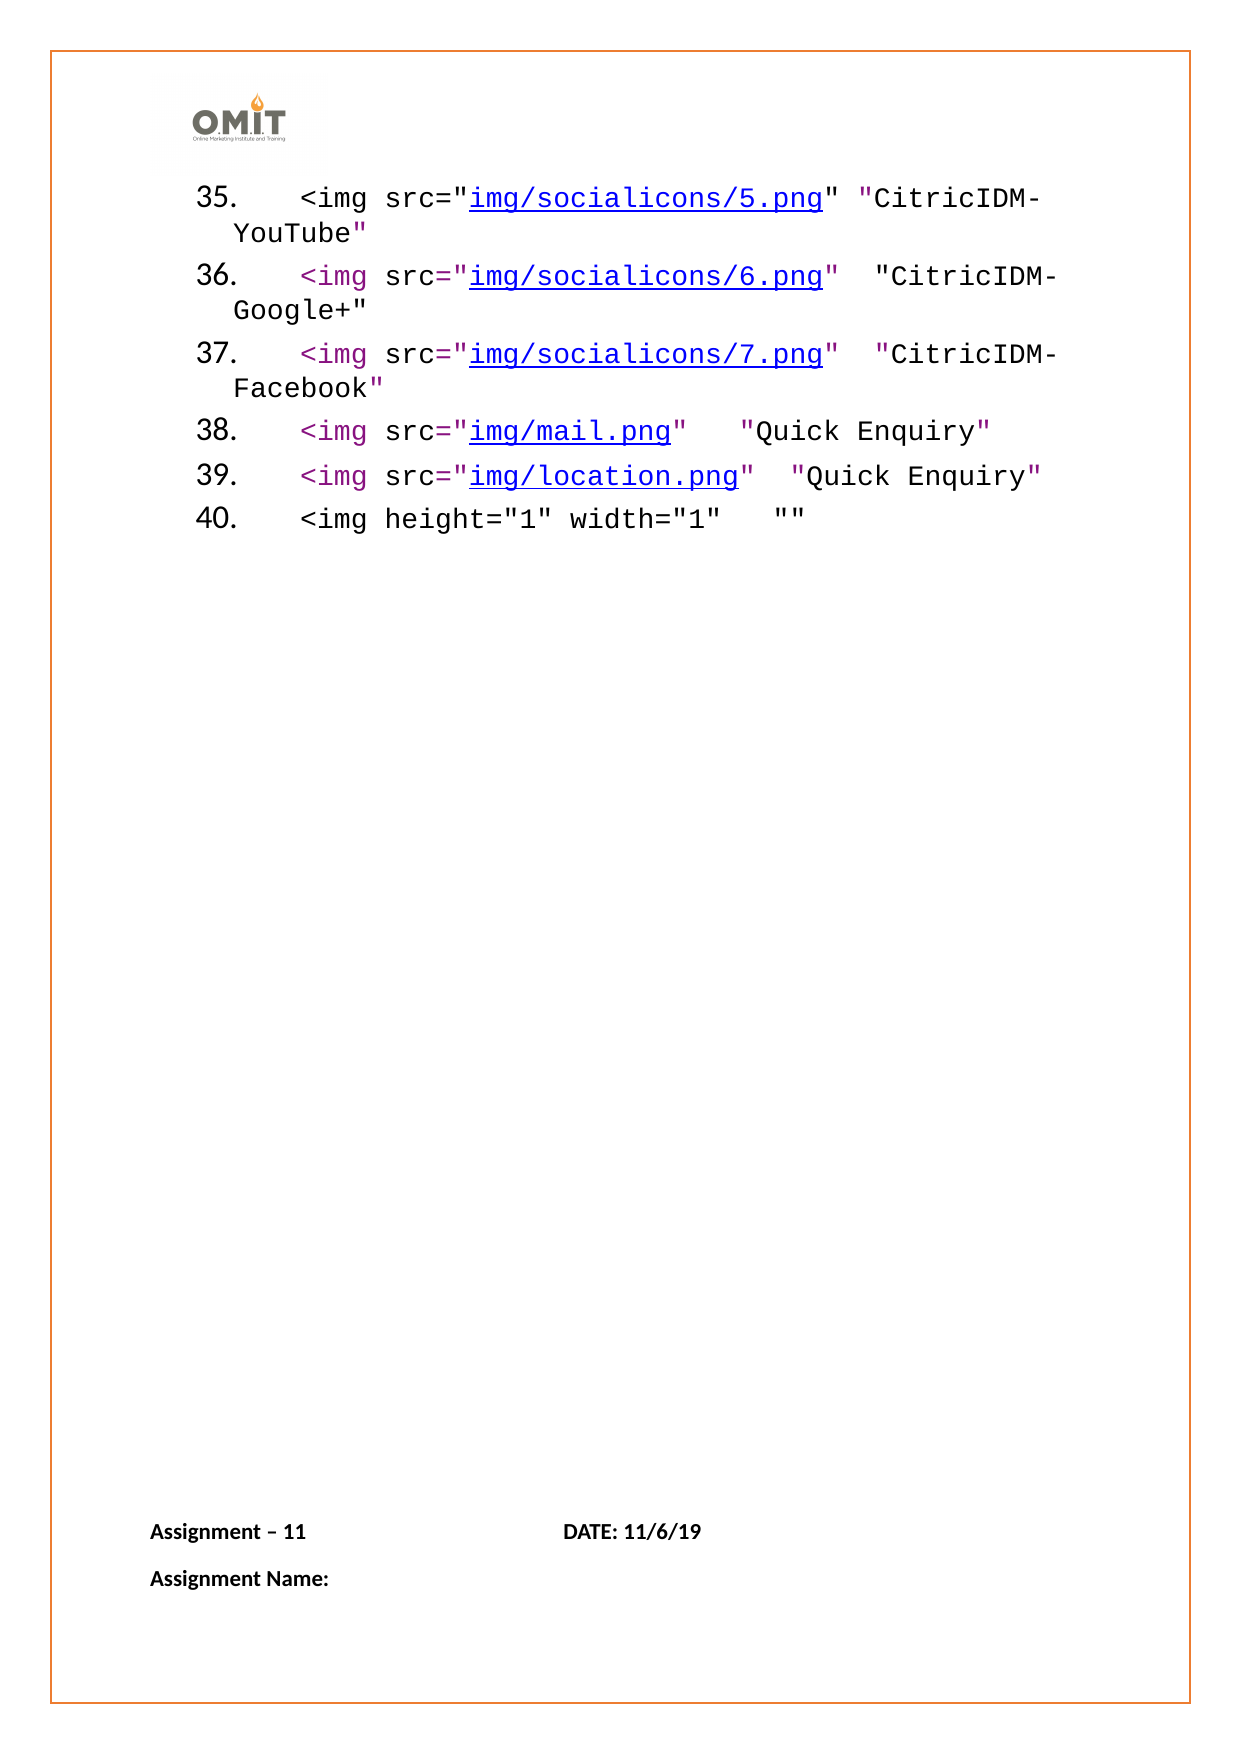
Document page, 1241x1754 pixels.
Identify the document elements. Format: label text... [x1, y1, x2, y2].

picture [150, 73, 328, 176]
list <img src="img/mail.png" "Quick Enquiry" [195, 408, 1090, 449]
list <img height="1" width="1" "" [195, 497, 1090, 537]
list <img src="img/socialicons/7.png" "CitricIDM-Facebook" [195, 331, 1090, 406]
text Assignment – 11 DATE: 11/6/19 [150, 1517, 1090, 1545]
list <img src="img/socialicons/5.png" "CitricIDM-YouTube" [195, 175, 1090, 251]
list <img src="img/socialicons/6.png" "CitricIDM-Google+" [195, 253, 1090, 328]
text Assignment Name: [150, 1564, 1090, 1592]
list <img src="img/location.png" "Quick Enquiry" [195, 452, 1090, 493]
